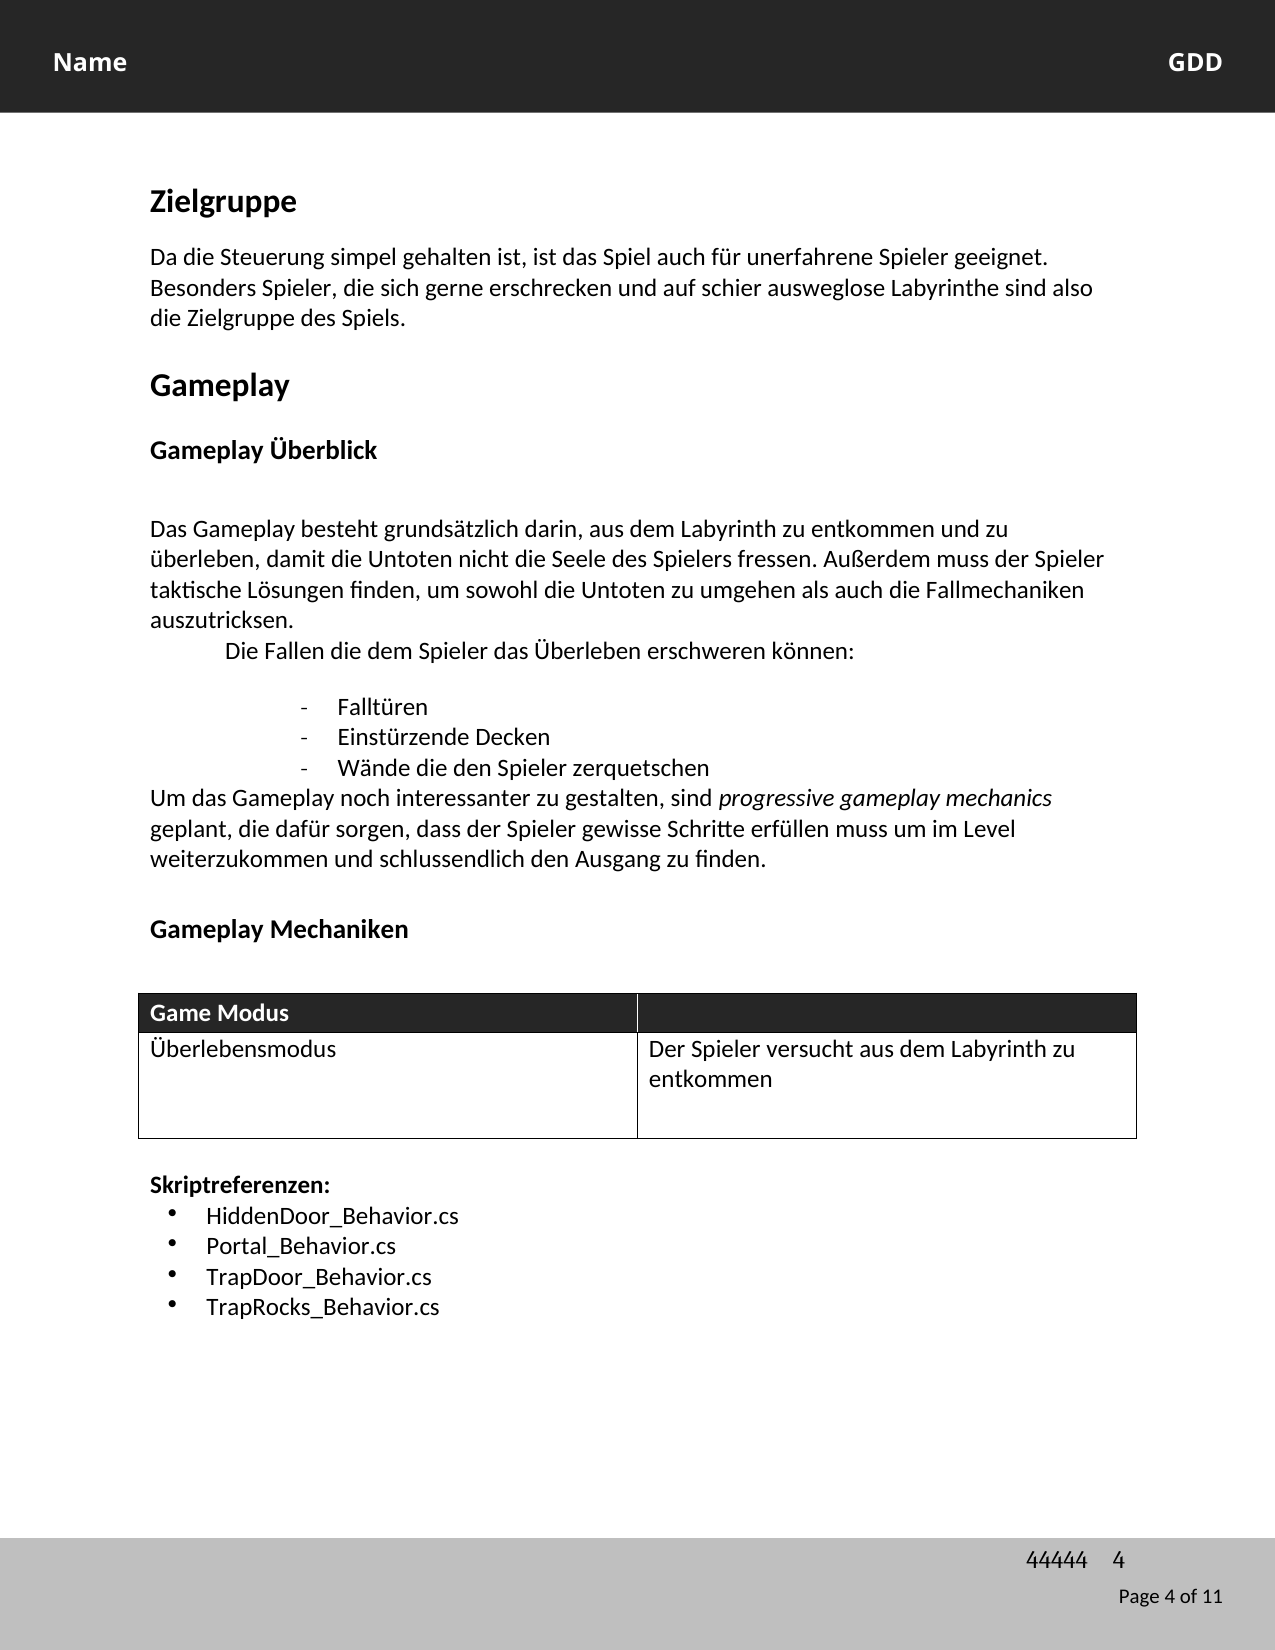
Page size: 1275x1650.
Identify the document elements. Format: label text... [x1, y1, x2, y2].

text Skriptreferenzen: [150, 1169, 1125, 1200]
text Um das Gameplay noch interessanter zu gestalten, sind progressive gameplay mechanics geplant, die dafür sorgen, dass der Spieler gewisse Schritte erfüllen muss um im Level weiterzukommen und schlussendlich den Ausgang zu finden. [150, 782, 1125, 874]
list TrapDoor_Behavior.cs [169, 1261, 1125, 1291]
list Portal_Behavior.cs [169, 1230, 1125, 1261]
table_header [638, 994, 1136, 1032]
text Die Fallen die dem Spieler das Überleben erschweren können: [150, 635, 1125, 666]
subtitle Gameplay Mechaniken [150, 913, 1125, 946]
table_header Game Modus [139, 994, 637, 1032]
subtitle Gameplay Überblick [150, 433, 1125, 466]
list TrapRocks_Behavior.cs [169, 1291, 1125, 1322]
text Da die Steuerung simpel gehalten ist, ist das Spiel auch für unerfahrene Spieler geeignet. Besonders Spieler, die sich gerne erschrecken und auf schier ausweglose Labyrinthe sind also die Zielgruppe des Spiels. [150, 242, 1125, 333]
list Einstürzende Decken [300, 721, 1125, 752]
subtitle Gameplay [150, 364, 1125, 404]
subtitle Zielgruppe [150, 181, 1125, 221]
table_cell Überlebensmodus [139, 1033, 637, 1138]
text Das Gameplay besteht grundsätzlich darin, aus dem Labyrinth zu entkommen und zu überleben, damit die Untoten nicht die Seele des Spielers fressen. Außerdem muss der Spieler taktische Lösungen finden, um sowohl die Untoten zu umgehen als auch die Fallmechaniken auszutricksen. [150, 513, 1125, 635]
list Falltüren [300, 691, 1125, 721]
list Wände die den Spieler zerquetschen [300, 752, 1125, 782]
list HiddenDoor_Behavior.cs [169, 1200, 1125, 1230]
table_cell Der Spieler versucht aus dem Labyrinth zu entkommen [638, 1033, 1136, 1138]
